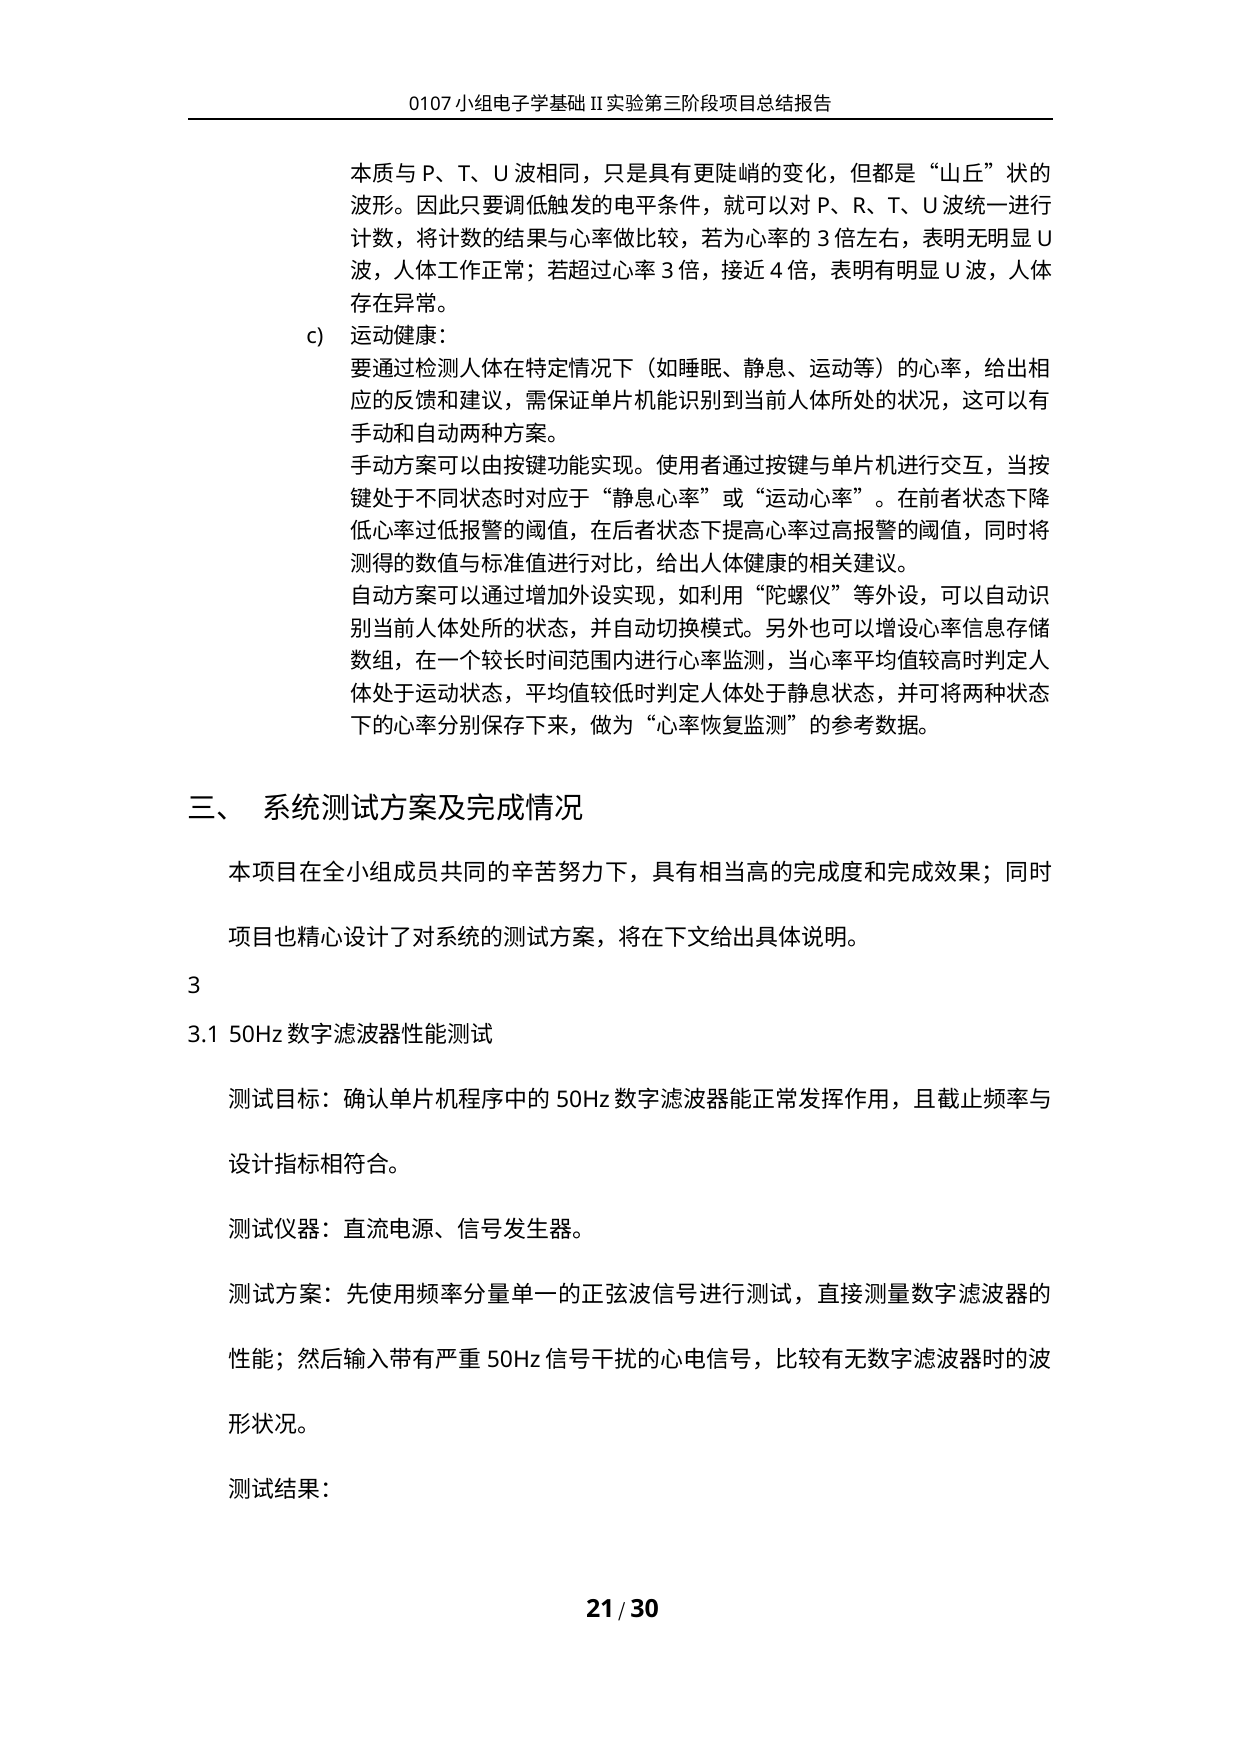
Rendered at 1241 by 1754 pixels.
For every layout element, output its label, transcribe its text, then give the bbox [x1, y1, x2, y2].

list 手动方案可以由按键功能实现。使用者通过按键与单片机进行交互，当按键处于不同状态时对应于“静息心率”或“运动心率”。在前者状态下降低心率过低报警的阈值，在后者状态下提高心率过高报警的阈值，同时将测得的数值与标准值进行对比，给出人体健康的相关建议。 [350, 448, 1053, 578]
list 测试结果： [228, 1456, 1053, 1521]
list 测试仪器：直流电源、信号发生器。 [228, 1196, 1053, 1261]
list 自动方案可以通过增加外设实现，如利用“陀螺仪”等外设，可以自动识别当前人体处所的状态，并自动切换模式。另外也可以增设心率信息存储数组，在一个较长时间范围内进行心率监测，当心率平均值较高时判定人体处于运动状态，平均值较低时判定人体处于静息状态，并可将两种状态下的心率分别保存下来，做为“心率恢复监测”的参考数据。 [350, 578, 1053, 741]
list 要通过检测人体在特定情况下（如睡眠、静息、运动等）的心率，给出相应的反馈和建议，需保证单片机能识别到当前人体所处的状况，这可以有手动和自动两种方案。 [350, 351, 1053, 448]
list 50Hz数字滤波器性能测试 [187, 1001, 1053, 1066]
list 测试目标：确认单片机程序中的50Hz数字滤波器能正常发挥作用，且截止频率与设计指标相符合。 [228, 1066, 1053, 1196]
list 本项目在全小组成员共同的辛苦努力下，具有相当高的完成度和完成效果；同时项目也精心设计了对系统的测试方案，将在下文给出具体说明。 [228, 838, 1053, 968]
list 系统测试方案及完成情况 [187, 773, 1053, 838]
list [350, 156, 1053, 318]
list 运动健康： [306, 318, 1053, 351]
list 测试方案：先使用频率分量单一的正弦波信号进行测试，直接测量数字滤波器的性能；然后输入带有严重50Hz信号干扰的心电信号，比较有无数字滤波器时的波形状况。 [228, 1261, 1053, 1456]
